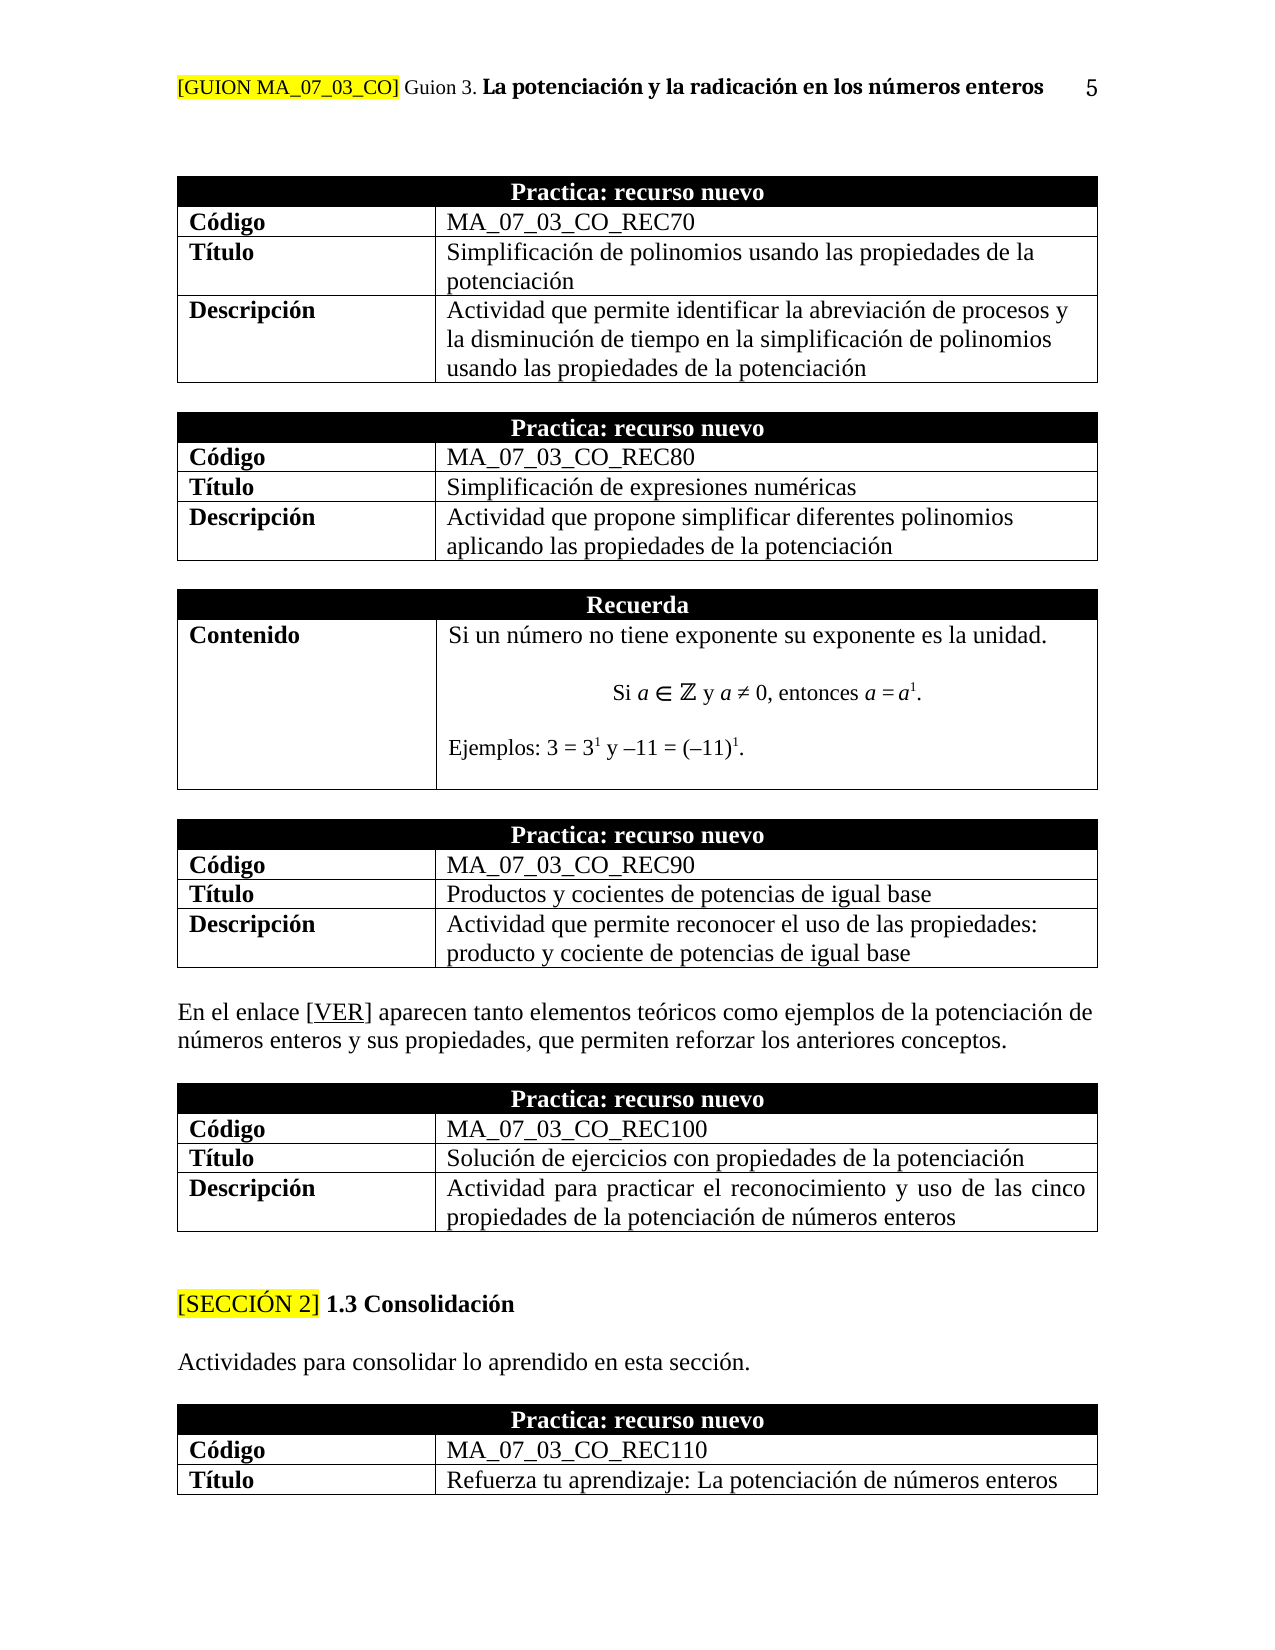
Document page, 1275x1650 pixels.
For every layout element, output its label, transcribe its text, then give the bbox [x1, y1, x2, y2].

table_cell Solución de ejercicios con propiedades de la potenciación [436, 1144, 1097, 1172]
table_cell Código [178, 1114, 435, 1142]
table_cell MA_07_03_CO_REC90 [436, 850, 1097, 878]
text En el enlace [VER] aparecen tanto elementos teóricos como ejemplos de la potenciación de números enteros y sus propiedades, que permiten reforzar los anteriores conceptos. [177, 997, 1098, 1054]
table_cell Si un número no tiene exponente su exponente es la unidad. Si a ∈ ℤ y a ≠ 0, entonces a = a1. Ejemplos: 3 = 31 y ‒11 = (‒11)1. [437, 620, 1097, 789]
table_cell MA_07_03_CO_REC110 [436, 1435, 1097, 1464]
text [SECCIÓN 2] 1.3 Consolidación [319, 1289, 1098, 1318]
table_cell Actividad que permite reconocer el uso de las propiedades: producto y cociente de potencias de igual base [436, 909, 1097, 967]
table_cell Título [178, 880, 435, 908]
table_cell Descripción [178, 1173, 435, 1231]
table_cell Actividad que permite identificar la abreviación de procesos y la disminución de tiempo en la simplificación de polinomios usando las propiedades de la potenciación [436, 296, 1097, 382]
text Actividades para consolidar lo aprendido en esta sección. [177, 1318, 1098, 1376]
table_header Practica: recurso nuevo [178, 413, 1097, 441]
table_cell Contenido [178, 620, 436, 789]
table_cell Actividad que propone simplificar diferentes polinomios aplicando las propiedades de la potenciación [436, 502, 1097, 559]
table_cell MA_07_03_CO_REC100 [436, 1114, 1097, 1142]
table_cell Código [178, 443, 435, 471]
table_cell Título [178, 237, 435, 294]
table_cell Refuerza tu aprendizaje: La potenciación de números enteros [436, 1465, 1097, 1494]
table_cell Código [178, 207, 435, 236]
table_cell Título [178, 1465, 435, 1494]
table_cell Actividad para practicar el reconocimiento y uso de las cinco propiedades de la potenciación de números enteros [436, 1173, 1097, 1231]
table_header Recuerda [178, 590, 1097, 619]
table_cell Descripción [178, 502, 435, 559]
table_cell Título [178, 472, 435, 501]
table_cell Título [178, 1144, 435, 1172]
table_cell Código [178, 1435, 435, 1464]
table_cell MA_07_03_CO_REC70 [436, 207, 1097, 236]
table_cell Productos y cocientes de potencias de igual base [436, 880, 1097, 908]
table_cell Simplificación de polinomios usando las propiedades de la potenciación [436, 237, 1097, 294]
table_header Practica: recurso nuevo [178, 820, 1097, 849]
table_header Practica: recurso nuevo [178, 1084, 1097, 1113]
table_cell Descripción [178, 296, 435, 382]
table_cell Código [178, 850, 435, 878]
table_header Practica: recurso nuevo [178, 1405, 1097, 1434]
table_cell MA_07_03_CO_REC80 [436, 443, 1097, 471]
table_cell Simplificación de expresiones numéricas [436, 472, 1097, 501]
table_header Practica: recurso nuevo [178, 178, 1097, 206]
table_cell Descripción [178, 909, 435, 967]
